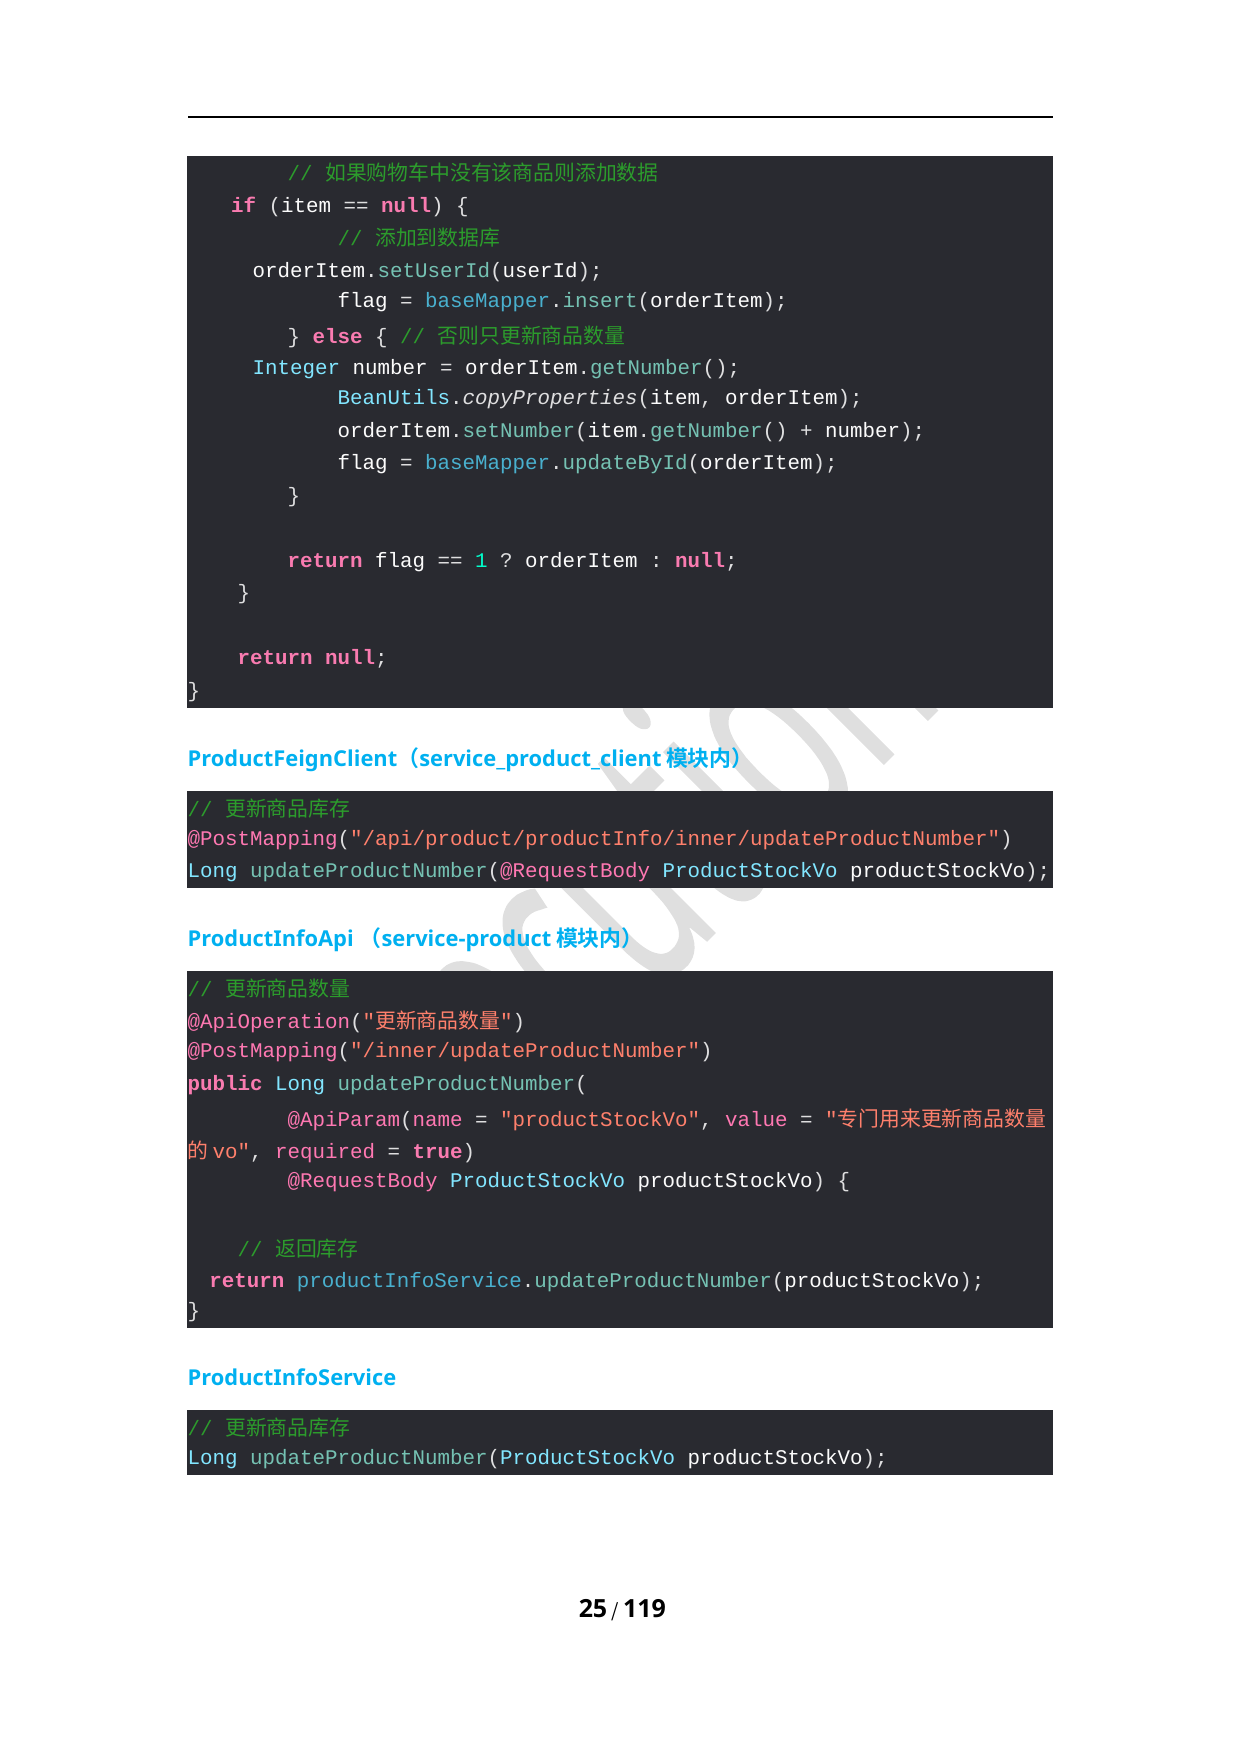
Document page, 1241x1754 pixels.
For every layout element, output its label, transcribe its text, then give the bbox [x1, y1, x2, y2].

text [187, 156, 1053, 708]
text // 更新商品库存 @PostMapping("/api/product/productInfo/inner/updateProductNumber") Long updateProductNumber(@RequestBody ProductStockVo productStockVo); [187, 791, 1053, 888]
text ProductInfoService [187, 1361, 1053, 1393]
text ProductFeignClient（service_product_client模块内） [187, 741, 1053, 773]
text // 更新商品数量 @ApiOperation("更新商品数量") @PostMapping("/inner/updateProductNumber") public Long updateProductNumber( @ApiParam(name = "productStockVo", value = "专门用来更新商品数量的vo", required = true) @RequestBody ProductStockVo productStockVo) { // 返回库存 return productInfoService.updateProductNumber(productStockVo); } [187, 971, 1053, 1328]
text ProductInfoApi （service-product模块内） [187, 921, 1053, 953]
text // 更新商品库存 Long updateProductNumber(ProductStockVo productStockVo); [187, 1410, 1053, 1475]
